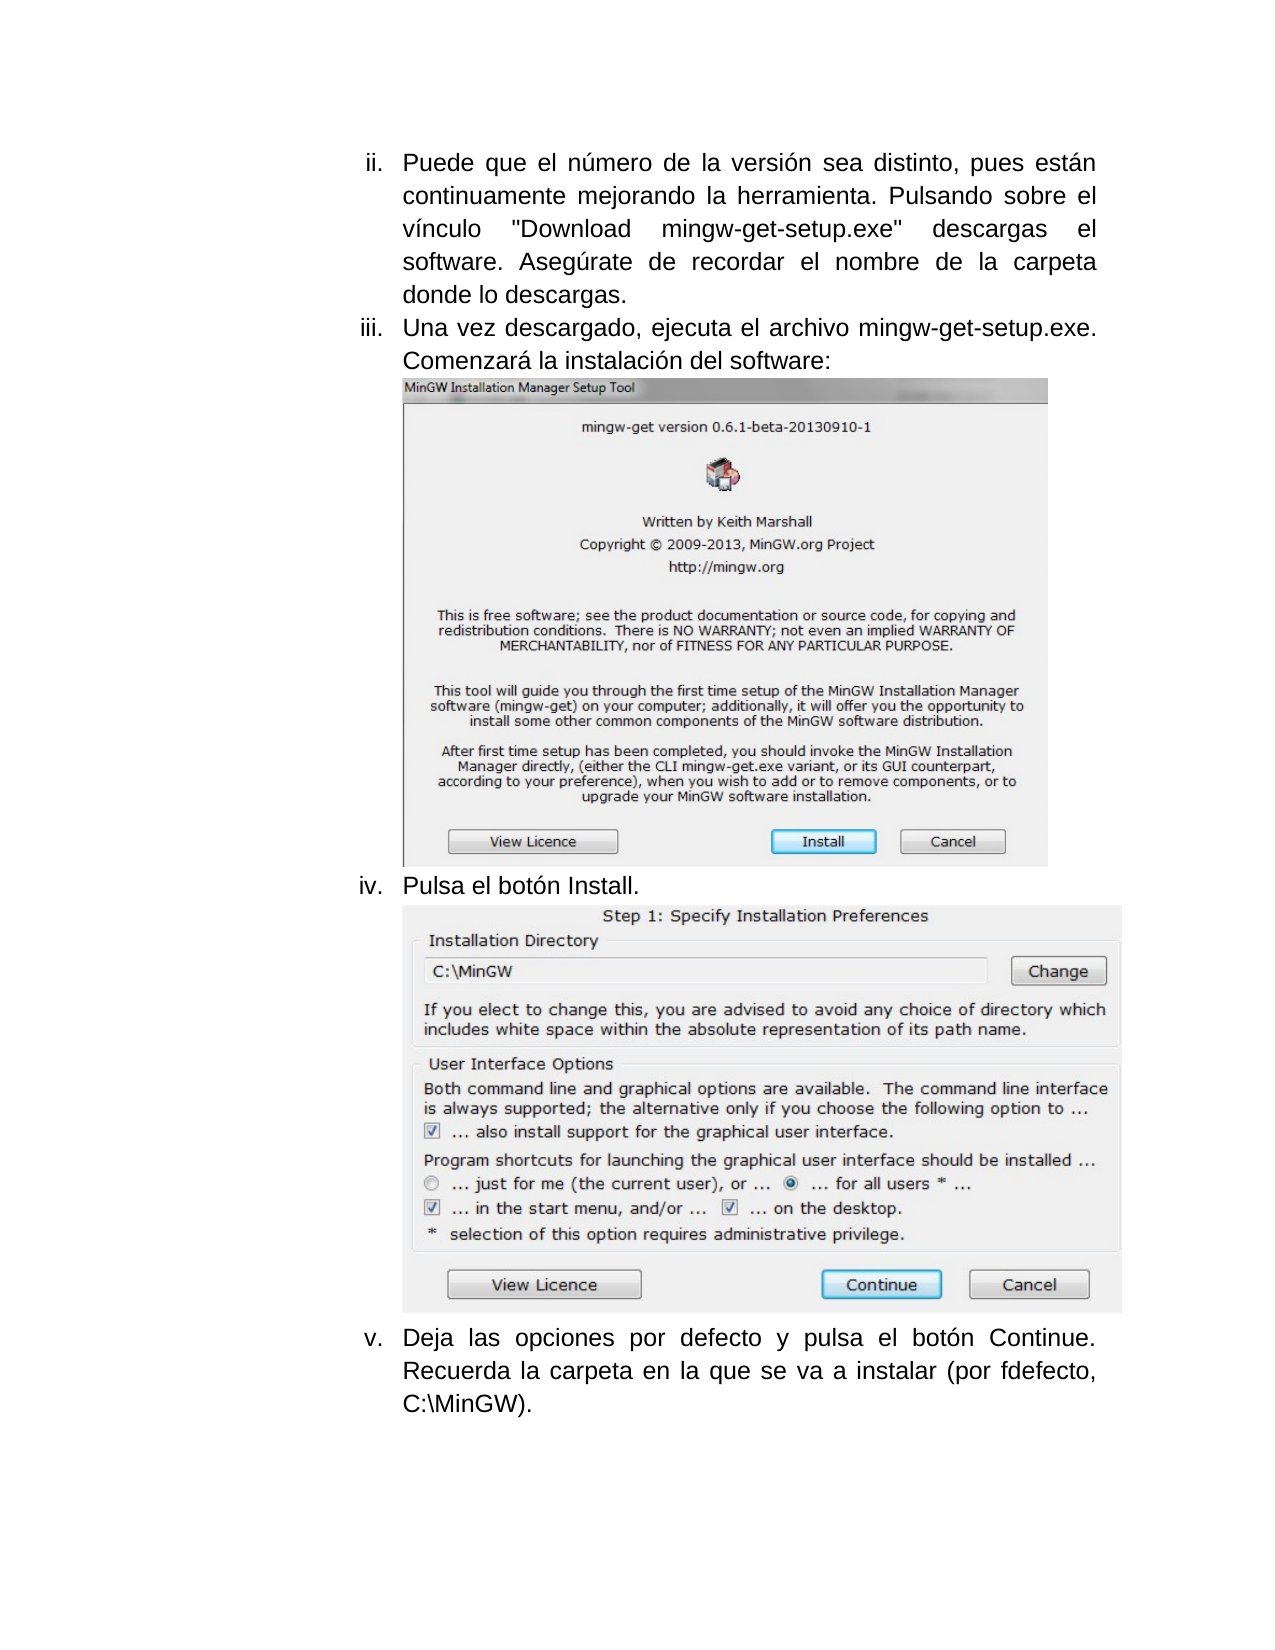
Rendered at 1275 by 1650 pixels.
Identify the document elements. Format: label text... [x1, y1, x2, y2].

list Deja las opciones por defecto y pulsa el botón Continue. Recuerda la carpeta en la que se va a instalar (por fdefecto, C:\MinGW). [383, 1323, 1098, 1417]
list Una vez descargado, ejecuta el archivo mingw-get-setup.exe. Comenzará la instalación del software: [383, 313, 1098, 374]
picture [402, 378, 1048, 867]
list Pulsa el botón Install. [383, 871, 1098, 899]
picture [402, 903, 1122, 1319]
list Puede que el número de la versión sea distinto, pues están continuamente mejorando la herramienta. Pulsando sobre el vínculo "Download mingw-get-setup.exe" descargas el software. Asegúrate de recordar el nombre de la carpeta donde lo descargas. [383, 148, 1098, 308]
